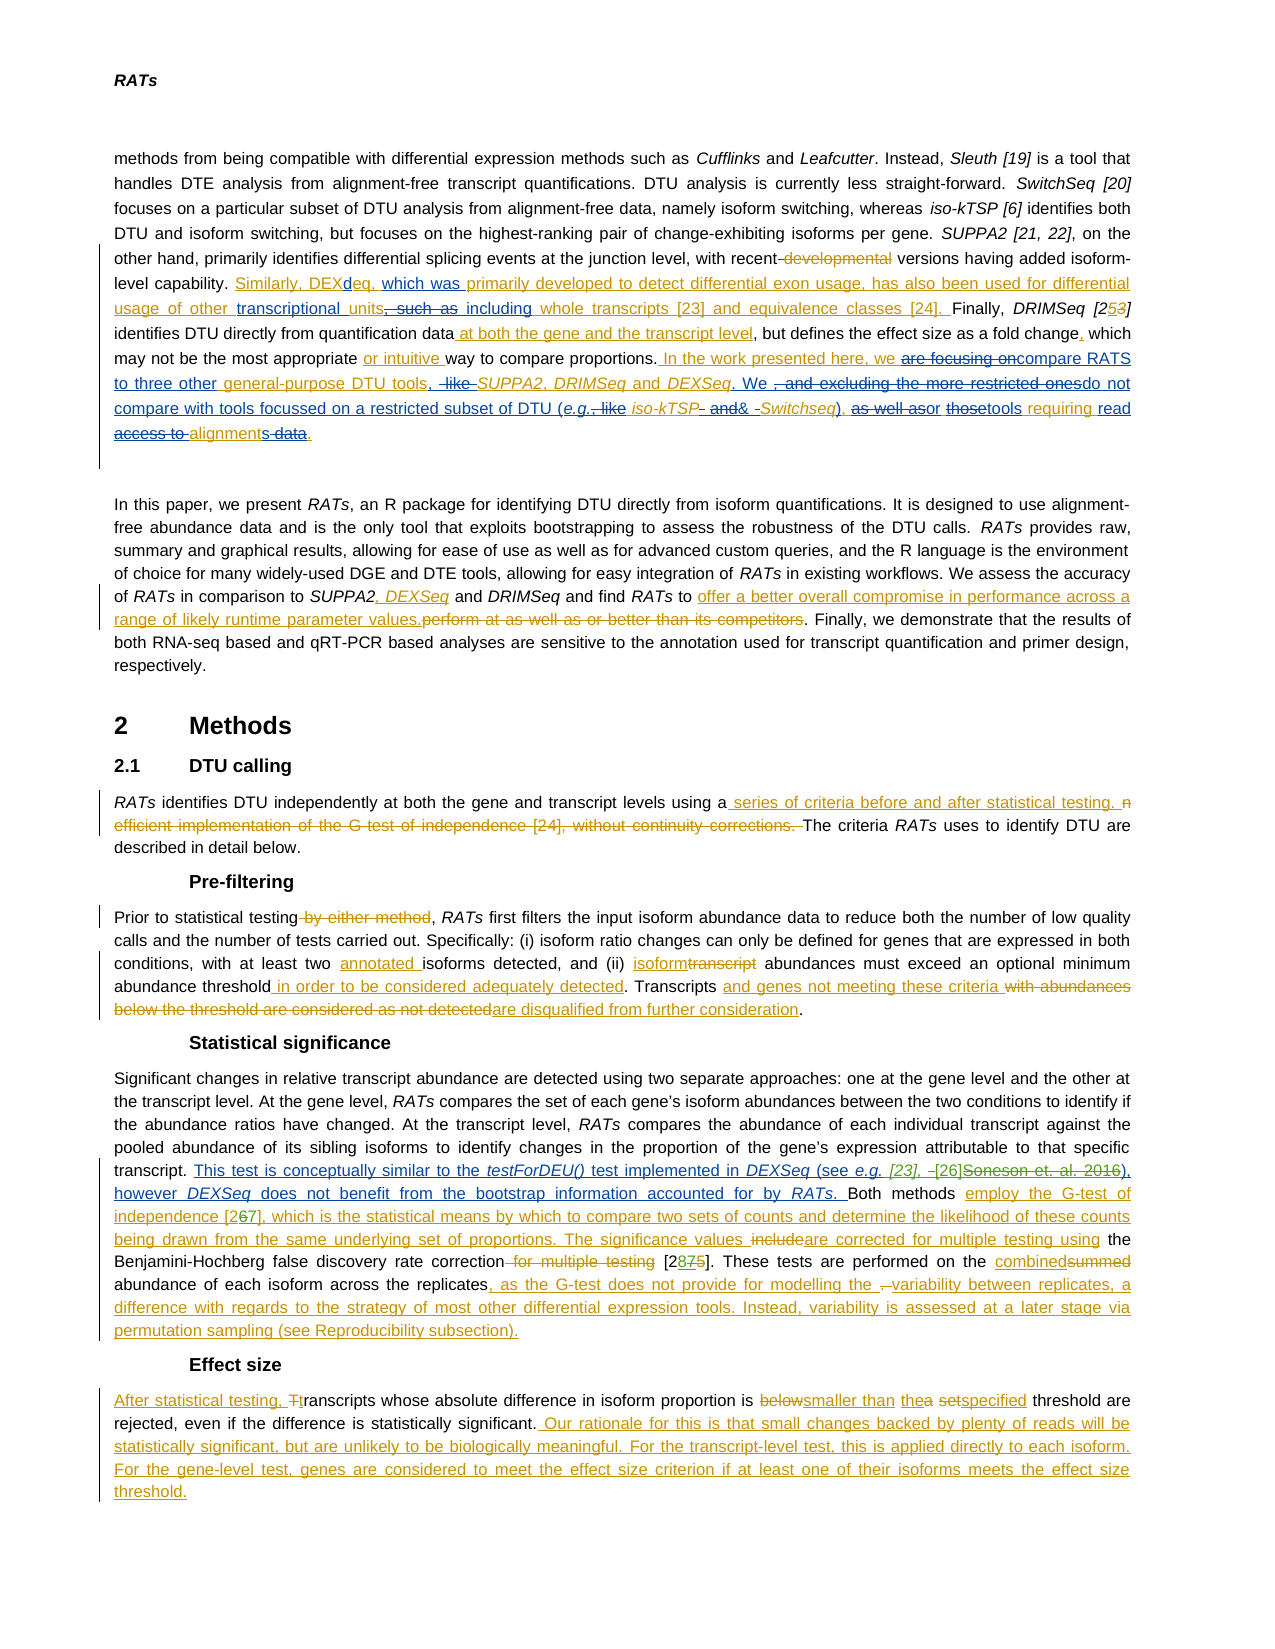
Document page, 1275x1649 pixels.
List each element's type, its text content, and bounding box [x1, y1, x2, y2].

text ranscripts whose absolute difference in isoform proportion is threshold are rejected, even if the difference is statistically significant. [114, 1454, 1131, 1502]
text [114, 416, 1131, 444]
text Significant changes in relative transcript abundance are detected using two separate approaches: one at the gene level and the other at the transcript level. At the gene level, RATs compares the set of each gene’s isoform abundances between the two conditions to identify if the abundance ratios have changed. At the transcript level, RATs compares the abundance of each individual transcript against the pooled abundance of its sibling isoforms to identify changes in the proportion of the gene’s expression attributable to that specific transcript. Both methods the Benjamini-Hochberg false discovery rate correction [2]. These tests are performed on the abundance of each isoform across the replicates [114, 1066, 1131, 1223]
subtitle Effect size [114, 1354, 1131, 1375]
text RATs identifies DTU independently at both the gene and transcript levels using aThe criteria RATs uses to identify DTU are described in detail below. [114, 790, 1131, 858]
subtitle Pre-filtering [114, 871, 1131, 893]
subtitle Statistical significance [114, 1032, 1131, 1054]
text Prior to statistical testing, RATs first filters the input isoform abundance data to reduce both the number of low quality calls and the number of tests carried out. Specifically: (i) isoform ratio changes can only be defined for genes that are expressed in both conditions, with at least two isoforms detected, and (ii) abundances must exceed an optional minimum abundance threshold. Transcripts . [114, 905, 1131, 1020]
subtitle Methods [114, 711, 1131, 740]
text ranscripts whose absolute difference in isoform proportion is threshold are rejected, even if the difference is statistically significant. [114, 1388, 1131, 1453]
subtitle DTU calling [114, 752, 1131, 777]
text Significant changes in relative transcript abundance are detected using two separate approaches: one at the gene level and the other at the transcript level. At the gene level, RATs compares the set of each gene’s isoform abundances between the two conditions to identify if the abundance ratios have changed. At the transcript level, RATs compares the abundance of each individual transcript against the pooled abundance of its sibling isoforms to identify changes in the proportion of the gene’s expression attributable to that specific transcript. Both methods the Benjamini-Hochberg false discovery rate correction [2]. These tests are performed on the abundance of each isoform across the replicates [114, 1224, 1131, 1315]
text In this paper, we present RATs, an R package for identifying DTU directly from isoform quantifications. It is designed to use alignment-free abundance data and is the only tool that exploits bootstrapping to assess the robustness of the DTU calls. RATs provides raw, summary and graphical results, allowing for ease of use as well as for advanced custom queries, and the R language is the environment of choice for many widely-used DGE and DTE tools, allowing for easy integration of RATs in existing workflows. We assess the accuracy of RATs in comparison to SUPPA2 and DRIMSeq and find RATs to . Finally, we demonstrate that the results of both RNA-seq based and qRT-PCR based analyses are sensitive to the annotation used for transcript quantification and primer design, respectively. [114, 492, 1131, 676]
